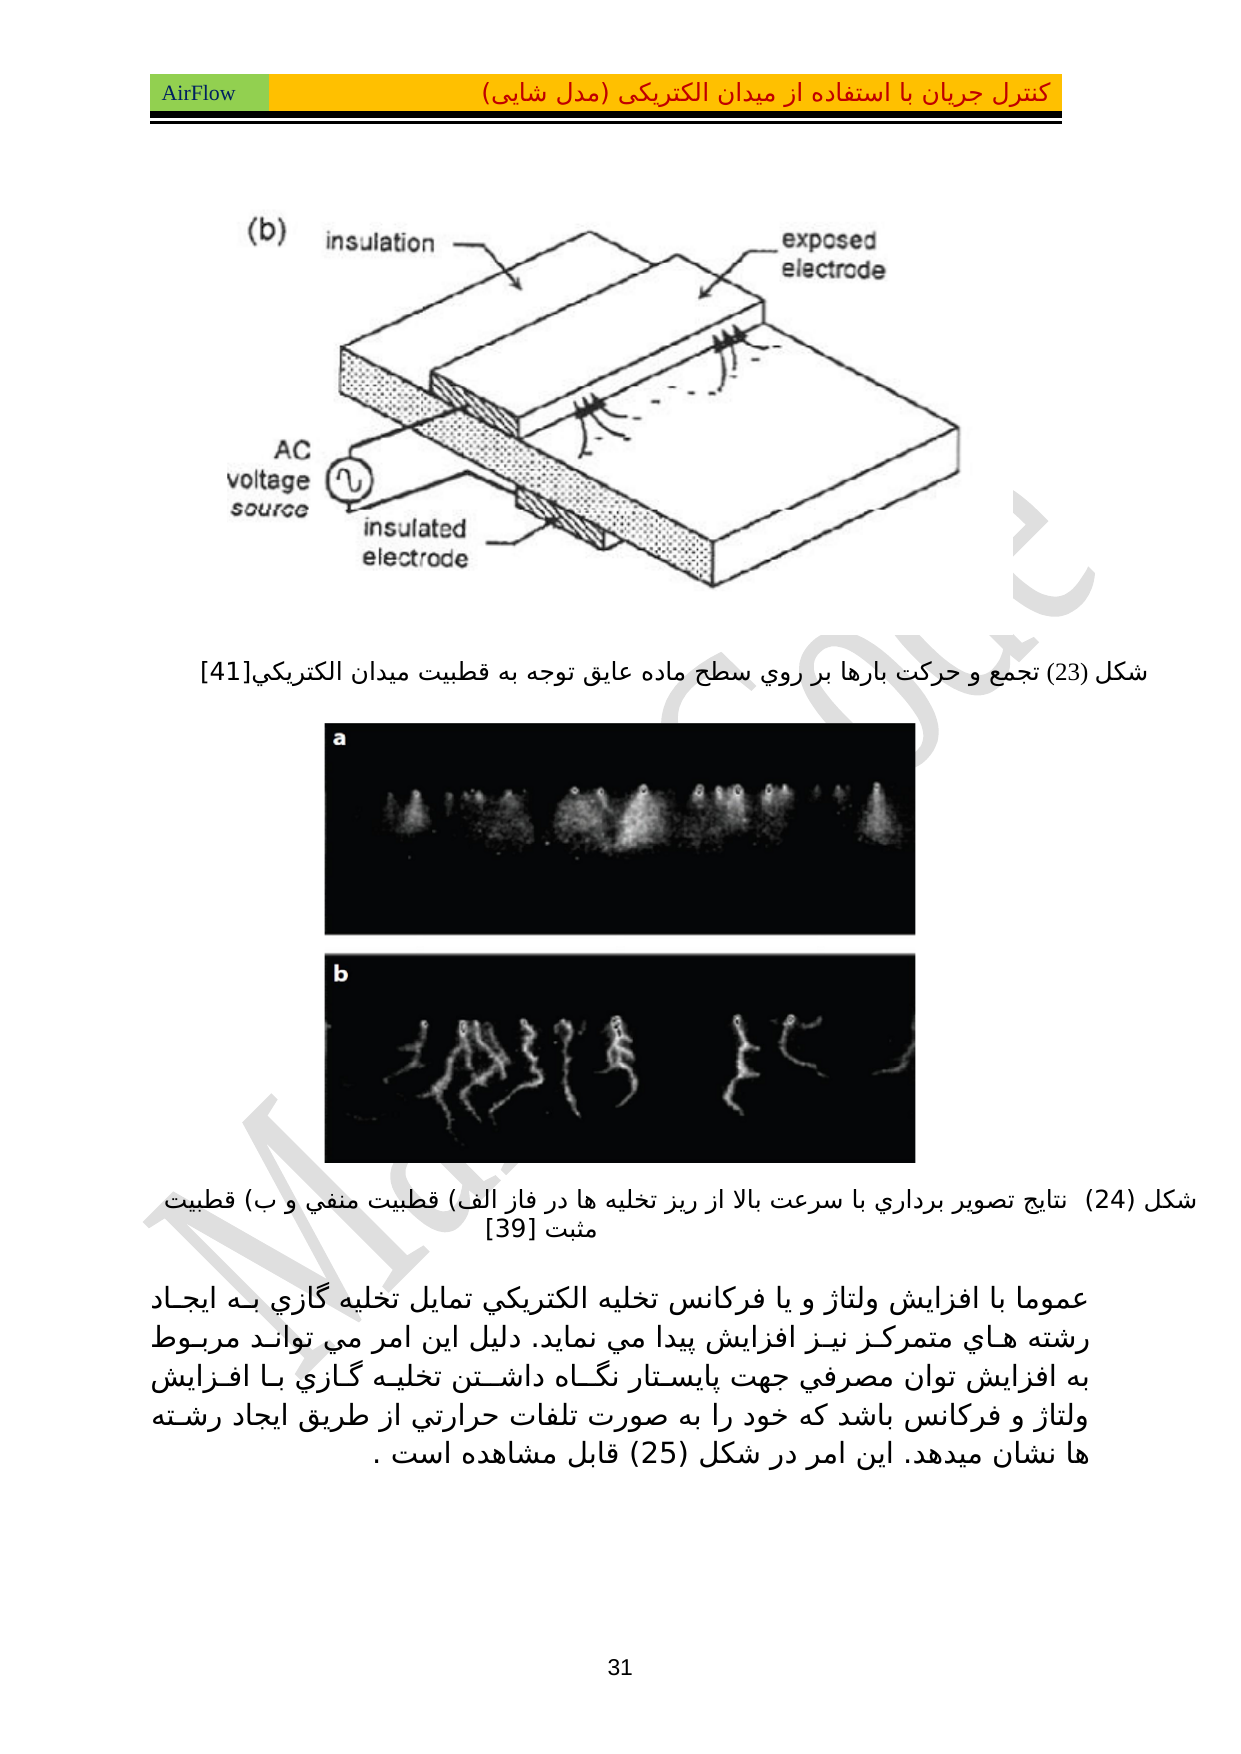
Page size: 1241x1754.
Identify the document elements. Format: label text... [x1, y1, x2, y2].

picture [324, 723, 916, 1163]
text تجمع و حرکت بارها بر روي سطح ماده عايق توجه به قطبيت ميدان الکتريکي[41] [150, 657, 1090, 686]
text عموما با افزايش ولتاژ و يا فرکانس تخليه الکتريکي تمايل تخليه گازي به ايجاد رشته هـاي متمرکـز نيـز افزايش پيدا مي نمايد. دليل اين امر مي تواند مربوط به افزايش توان مصرفي جهت پايستار نگـاه داشـتن تخليه گازي با افزايش ولتاژ و فرکانس باشد که خود را به صورت تلفات حرارتي از طريق ايجاد رشـته ها نشان ميدهد. اين امر در ‏شکل (25) قابل مشاهده است . [150, 1281, 1090, 1471]
text نتايج تصوير برداري با سرعت بالا از ريز تخليه ها در فاز الف) قطبيت منفي و ب) قطبيت مثبت [39] [150, 1185, 1090, 1243]
picture [227, 188, 1013, 635]
